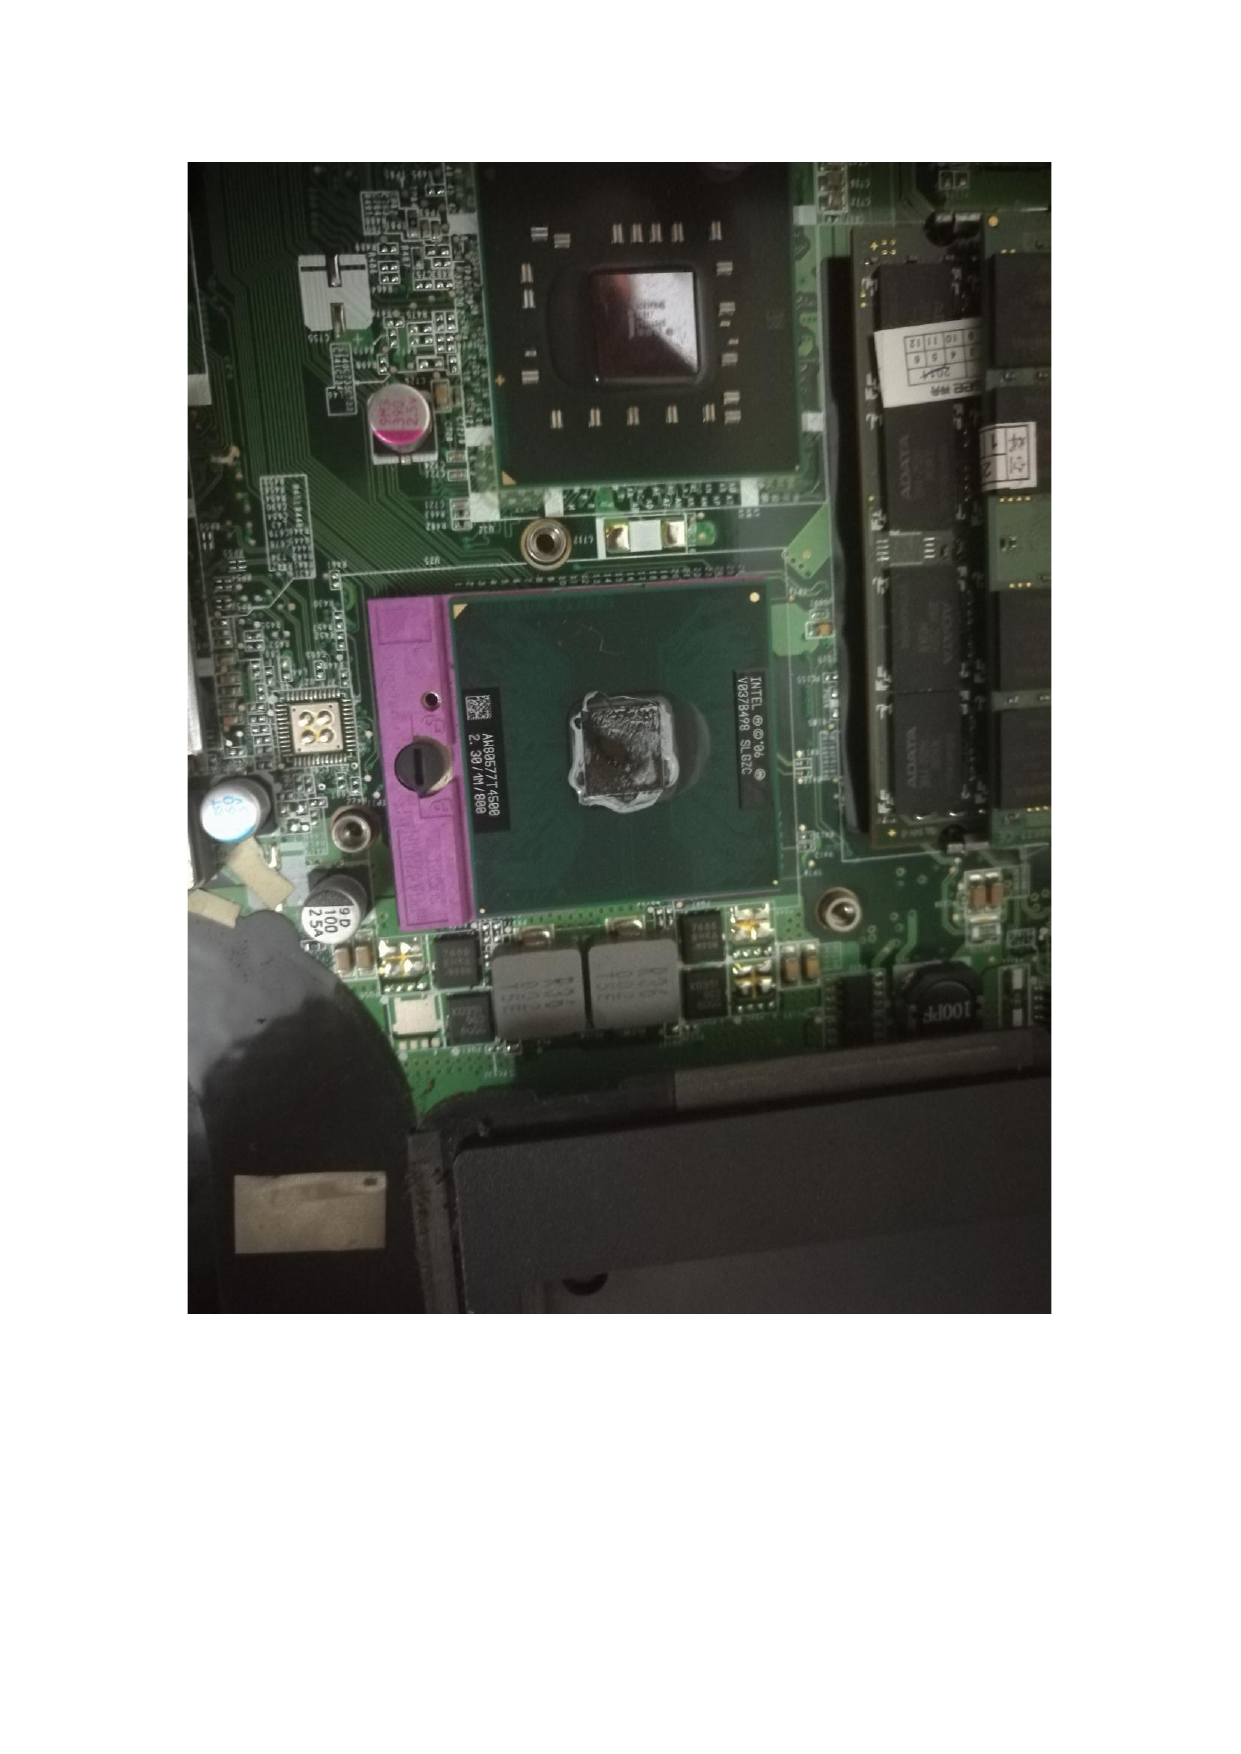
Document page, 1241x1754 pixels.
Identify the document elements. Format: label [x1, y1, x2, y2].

picture [187, 162, 1052, 1314]
